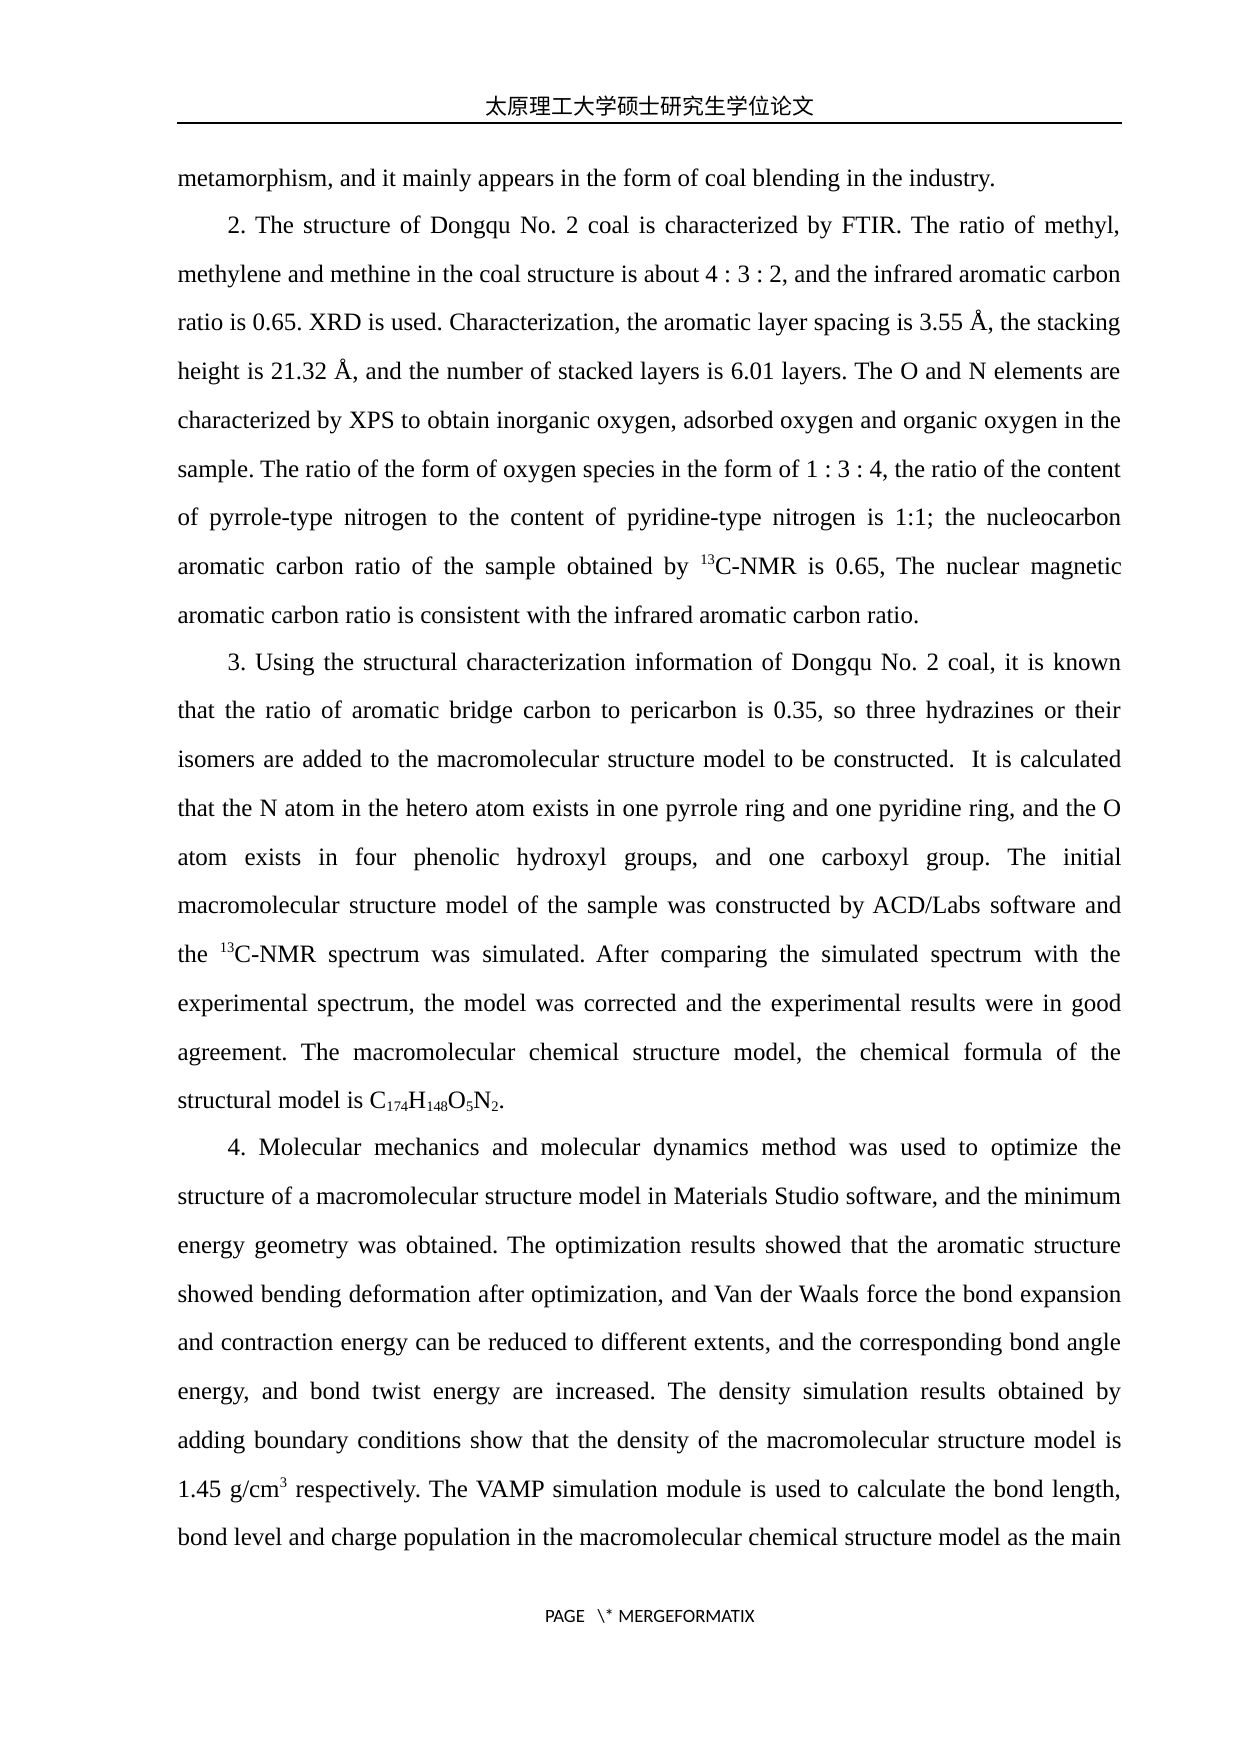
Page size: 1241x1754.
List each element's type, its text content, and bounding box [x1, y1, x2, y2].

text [177, 161, 1122, 194]
text 3. Using the structural characterization information of Dongqu No. 2 coal, it is known that the ratio of aromatic bridge carbon to pericarbon is 0.35, so three hydrazines or their isomers are added to the macromolecular structure model to be constructed. It is calculated that the N atom in the hetero atom exists in one pyrrole ring and one pyridine ring, and the O atom exists in four phenolic hydroxyl groups, and one carboxyl group. The initial macromolecular structure model of the sample was constructed by ACD/Labs software and the 13C-NMR spectrum was simulated. After comparing the simulated spectrum with the experimental spectrum, the model was corrected and the experimental results were in good agreement. The macromolecular chemical structure model, the chemical formula of the structural model is C174H148O5N2. [177, 645, 1122, 1116]
text 2. The structure of Dongqu No. 2 coal is characterized by FTIR. The ratio of methyl, methylene and methine in the coal structure is about 4 : 3 : 2, and the infrared aromatic carbon ratio is 0.65. XRD is used. Characterization, the aromatic layer spacing is 3.55 Å, the stacking height is 21.32 Å, and the number of stacked layers is 6.01 layers. The O and N elements are characterized by XPS to obtain inorganic oxygen, adsorbed oxygen and organic oxygen in the sample. The ratio of the form of oxygen species in the form of 1 : 3 : 4, the ratio of the content of pyrrole-type nitrogen to the content of pyridine-type nitrogen is 1:1; the nucleocarbon aromatic carbon ratio of the sample obtained by 13C-NMR is 0.65, The nuclear magnetic aromatic carbon ratio is consistent with the infrared aromatic carbon ratio. [177, 208, 1122, 631]
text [177, 1131, 1122, 1553]
